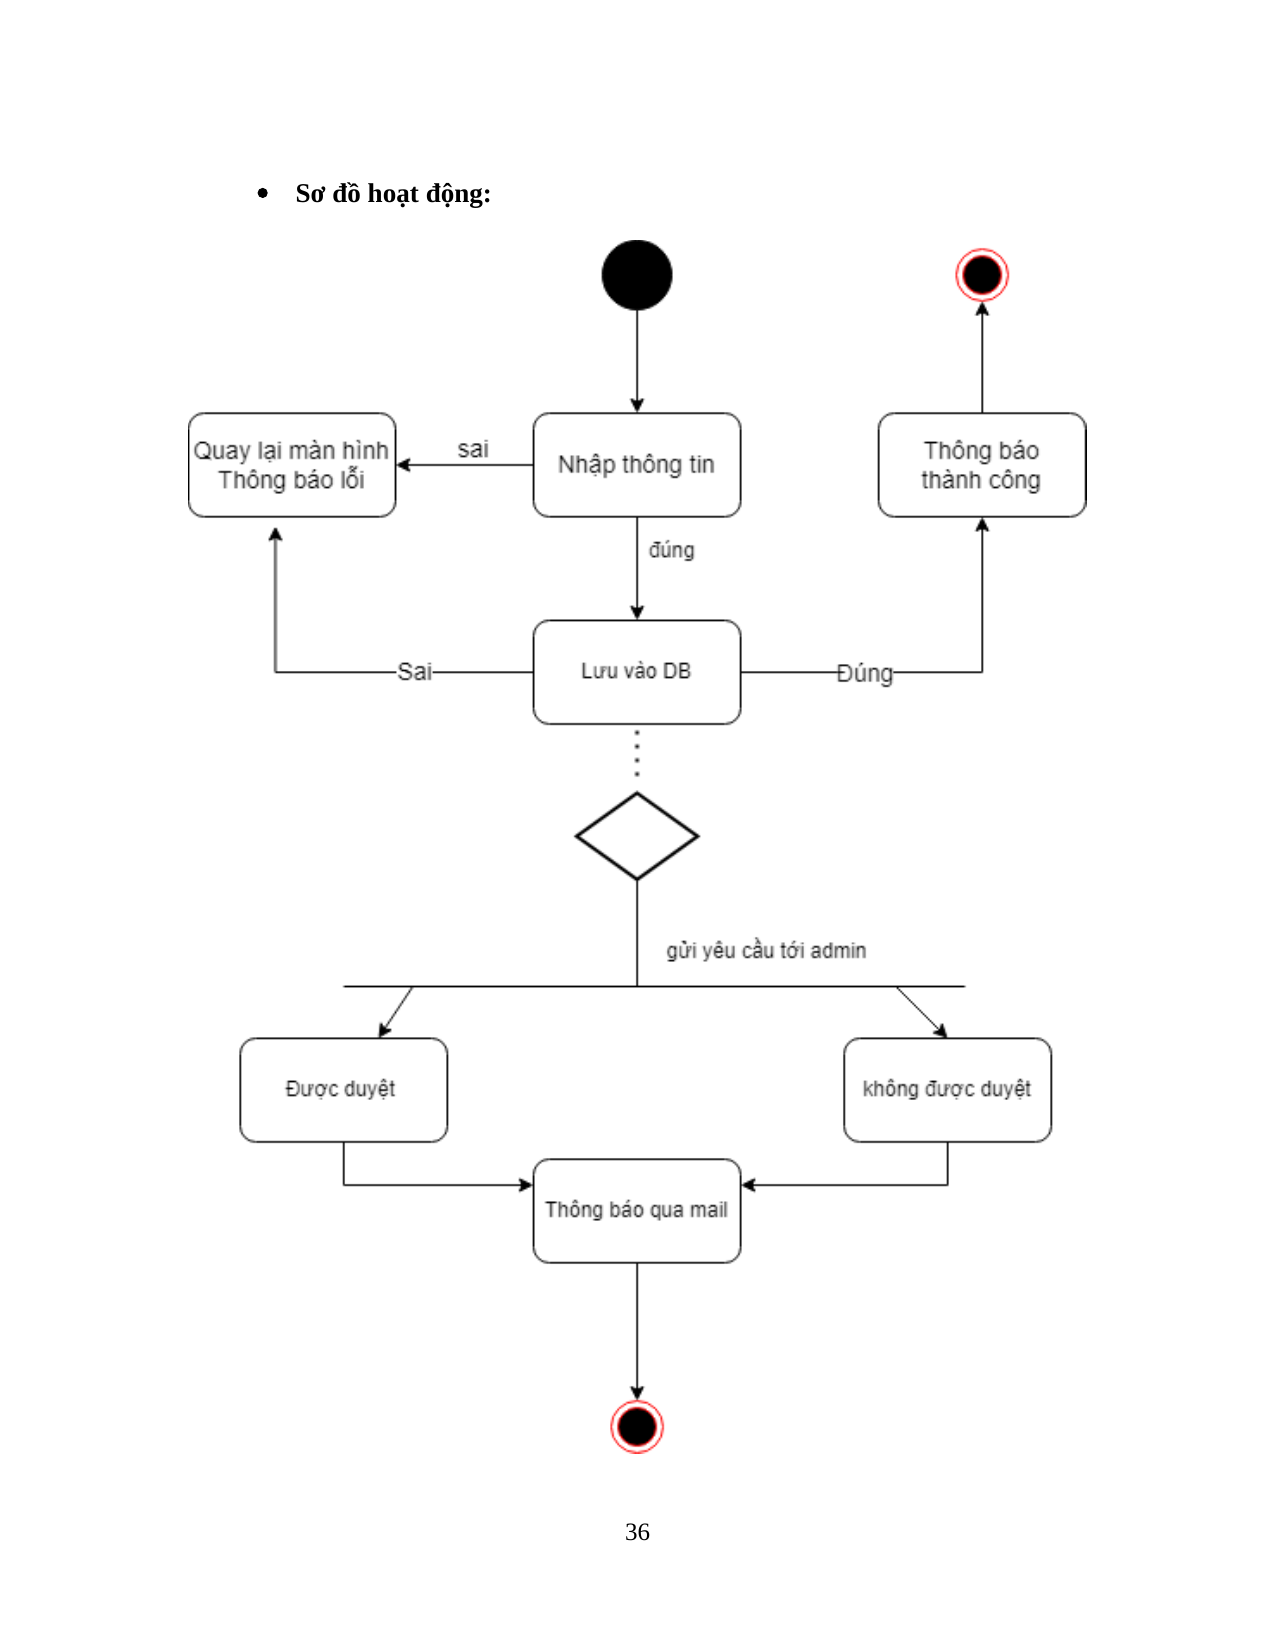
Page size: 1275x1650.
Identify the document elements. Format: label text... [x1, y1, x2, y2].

picture [188, 240, 1087, 1454]
list Sơ đồ hoạt động: [258, 177, 1127, 208]
